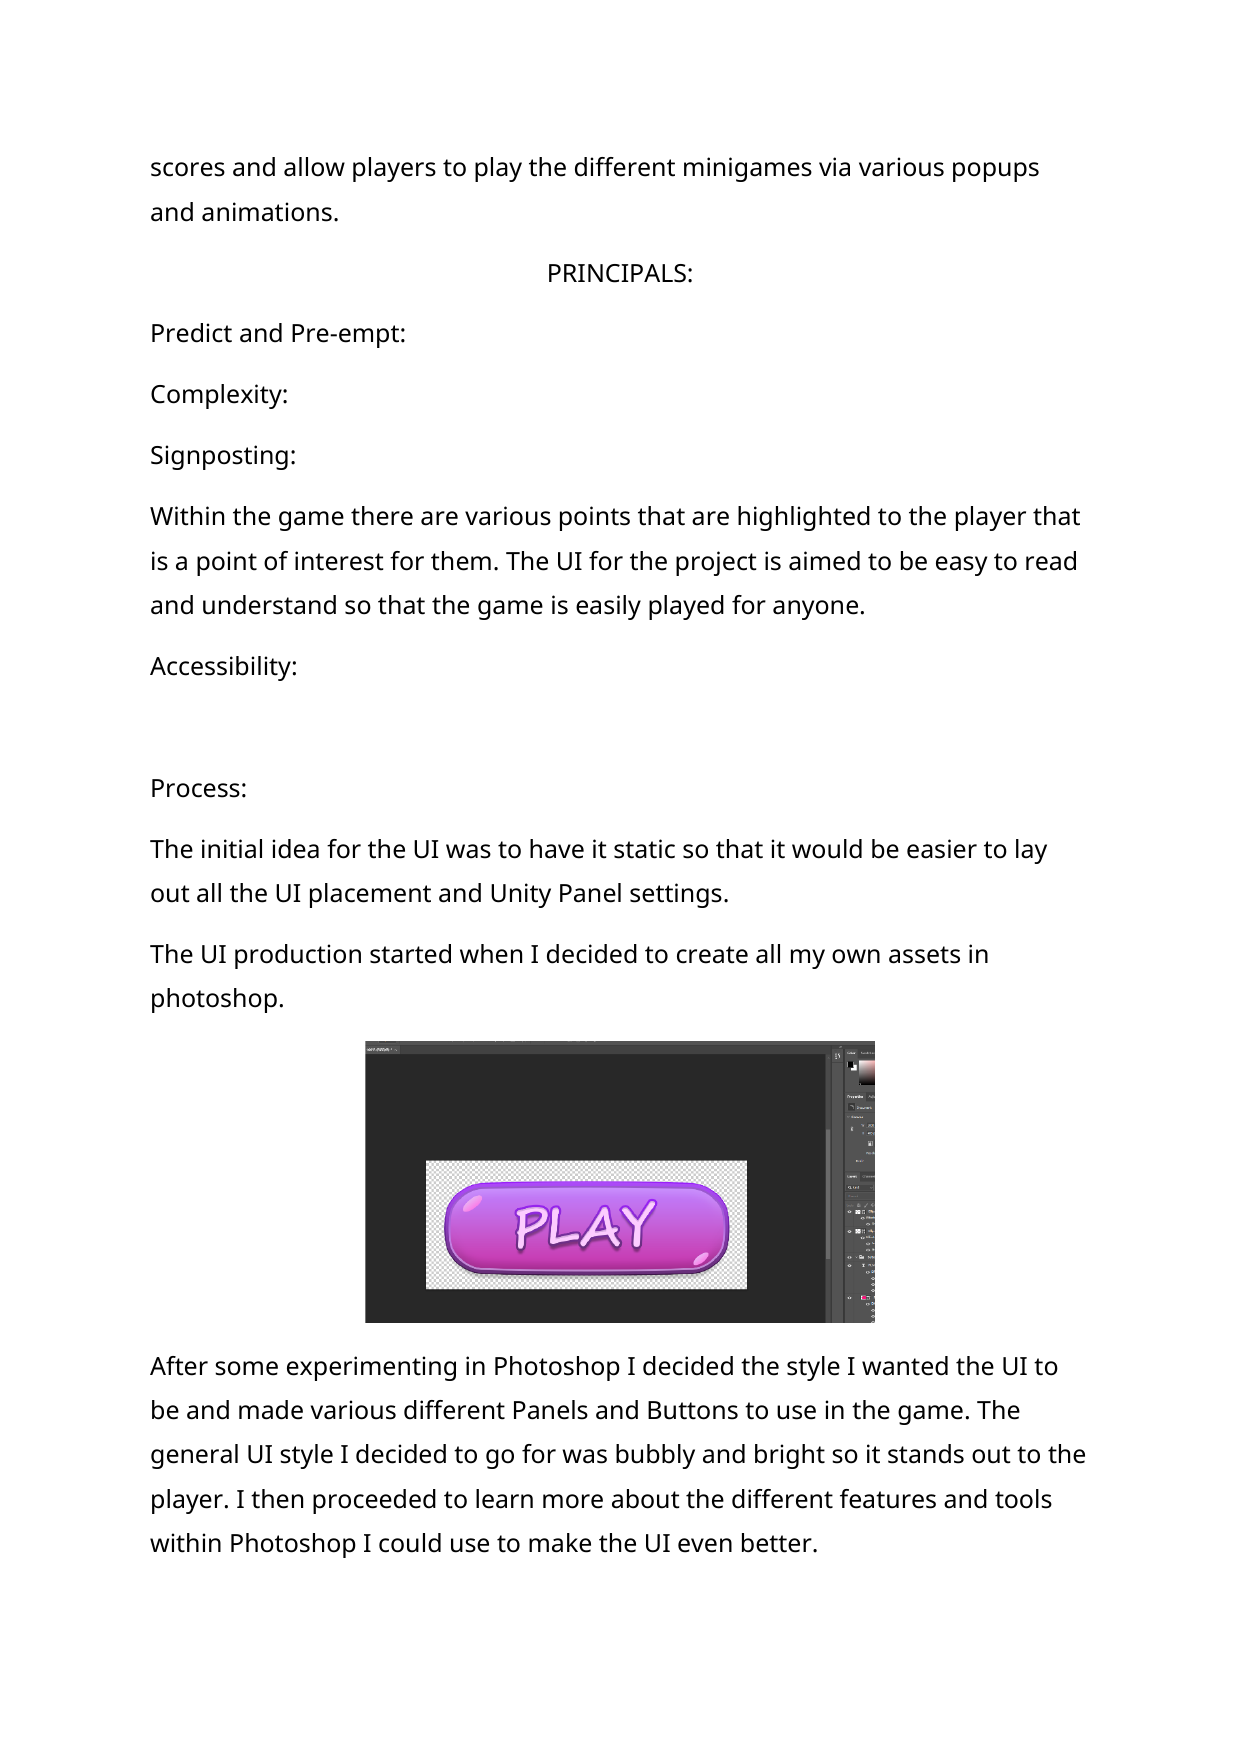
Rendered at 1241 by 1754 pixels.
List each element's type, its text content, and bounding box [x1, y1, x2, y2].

picture [365, 1041, 875, 1323]
text Process: [150, 770, 1090, 804]
text Complexity: [150, 377, 1090, 411]
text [150, 150, 1090, 228]
text Signposting: [150, 438, 1090, 472]
text Accessibility: [150, 648, 1090, 682]
text Predict and Pre-empt: [150, 316, 1090, 350]
text After some experimenting in Photoshop I decided the style I wanted the UI to be and made various different Panels and Buttons to use in the game. The general UI style I decided to go for was bubbly and bright so it stands out to the player. I then proceeded to learn more about the different features and tools within Photoshop I could use to make the UI even better. [150, 1348, 1090, 1559]
text The initial idea for the UI was to have it static so that it would be easier to lay out all the UI placement and Unity Panel settings. [150, 831, 1090, 909]
text The UI production started when I decided to create all my own assets in photoshop. [150, 936, 1090, 1015]
text PRINCIPALS: [150, 255, 1090, 289]
text Within the game there are various points that are highlighted to the player that is a point of interest for them. The UI for the project is aimed to be easy to read and understand so that the game is easily played for anyone. [150, 499, 1090, 622]
